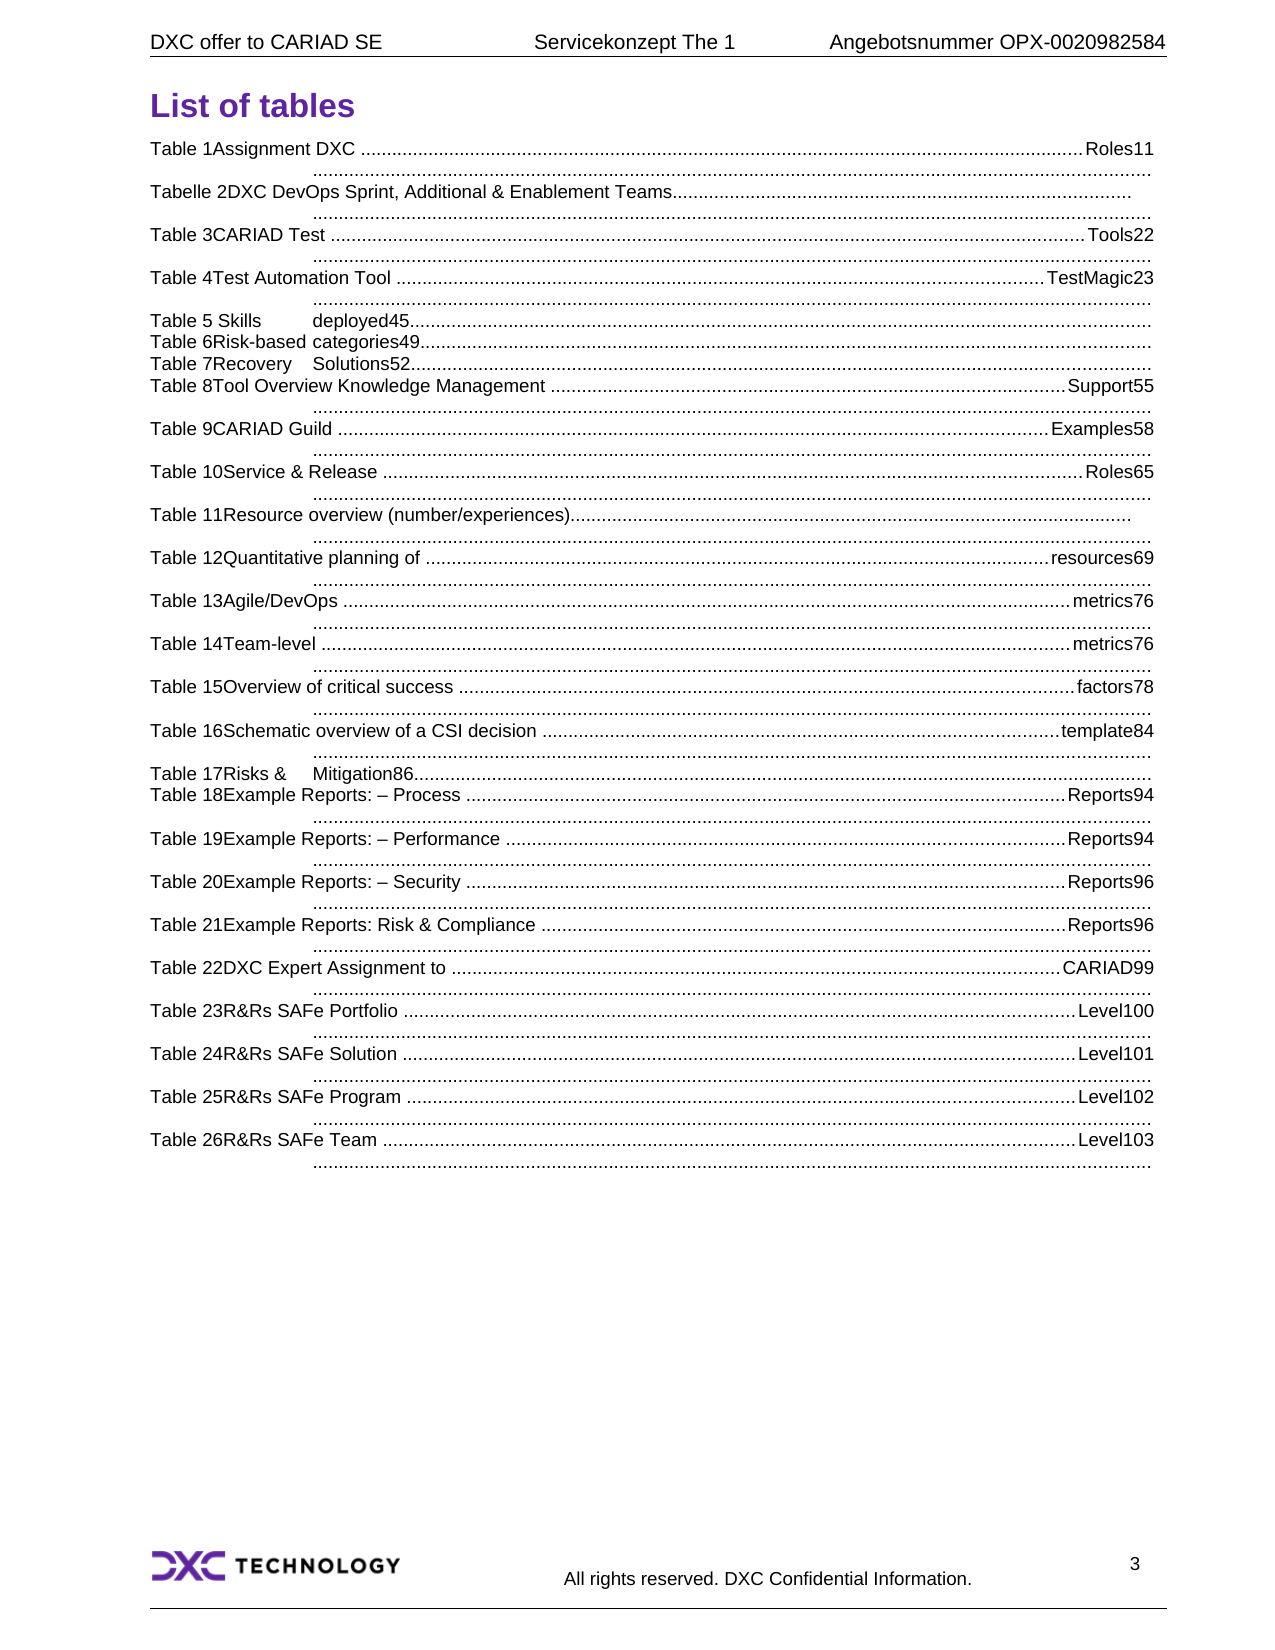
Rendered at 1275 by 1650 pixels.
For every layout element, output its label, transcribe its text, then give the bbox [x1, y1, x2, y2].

text Table 13Agile/DevOps metrics76 [150, 590, 1110, 633]
text Table 9CARIAD Guild Examples58 [150, 418, 1110, 461]
text List of tables [150, 86, 1167, 125]
text Table 5 Skills deployed45 [150, 310, 1110, 331]
text Table 3CARIAD Test Tools22 [150, 223, 1110, 267]
text Table 18Example Reports: – Process Reports94 [150, 784, 1110, 827]
text Table 10Service & Release Roles65 [150, 461, 1110, 504]
text Table 19Example Reports: – Performance Reports94 [150, 827, 1110, 870]
text Table 1Assignment DXC Roles11 [150, 137, 1110, 180]
text Table 25R&Rs SAFe Program Level102 [150, 1086, 1110, 1129]
text Table 20Example Reports: – Security Reports96 [150, 870, 1110, 913]
text Table 23R&Rs SAFe Portfolio Level100 [150, 1000, 1110, 1043]
text Table 21Example Reports: Risk & Compliance Reports96 [150, 913, 1110, 957]
text Table 7Recovery Solutions52 [150, 353, 1110, 374]
text Table 8Tool Overview Knowledge Management Support55 [150, 374, 1110, 418]
text Table 16Schematic overview of a CSI decision template84 [150, 719, 1110, 763]
text Table 17Risks & Mitigation86 [150, 763, 1110, 784]
text Table 11Resource overview (number/experiences) 67 [150, 504, 1110, 547]
text Tabelle 2DXC DevOps Sprint, Additional & Enablement Teams 12 [150, 180, 1110, 223]
text Table 4Test Automation Tool TestMagic23 [150, 267, 1110, 310]
text Table 24R&Rs SAFe Solution Level101 [150, 1043, 1110, 1086]
text Table 14Team-level metrics76 [150, 633, 1110, 676]
text Table 12Quantitative planning of resources69 [150, 547, 1110, 590]
text Table 6Risk-based categories49 [150, 331, 1110, 353]
text Table 15Overview of critical success factors78 [150, 676, 1110, 719]
text Table 26R&Rs SAFe Team Level103 [150, 1129, 1110, 1172]
text Table 22DXC Expert Assignment to CARIAD99 [150, 957, 1110, 1000]
